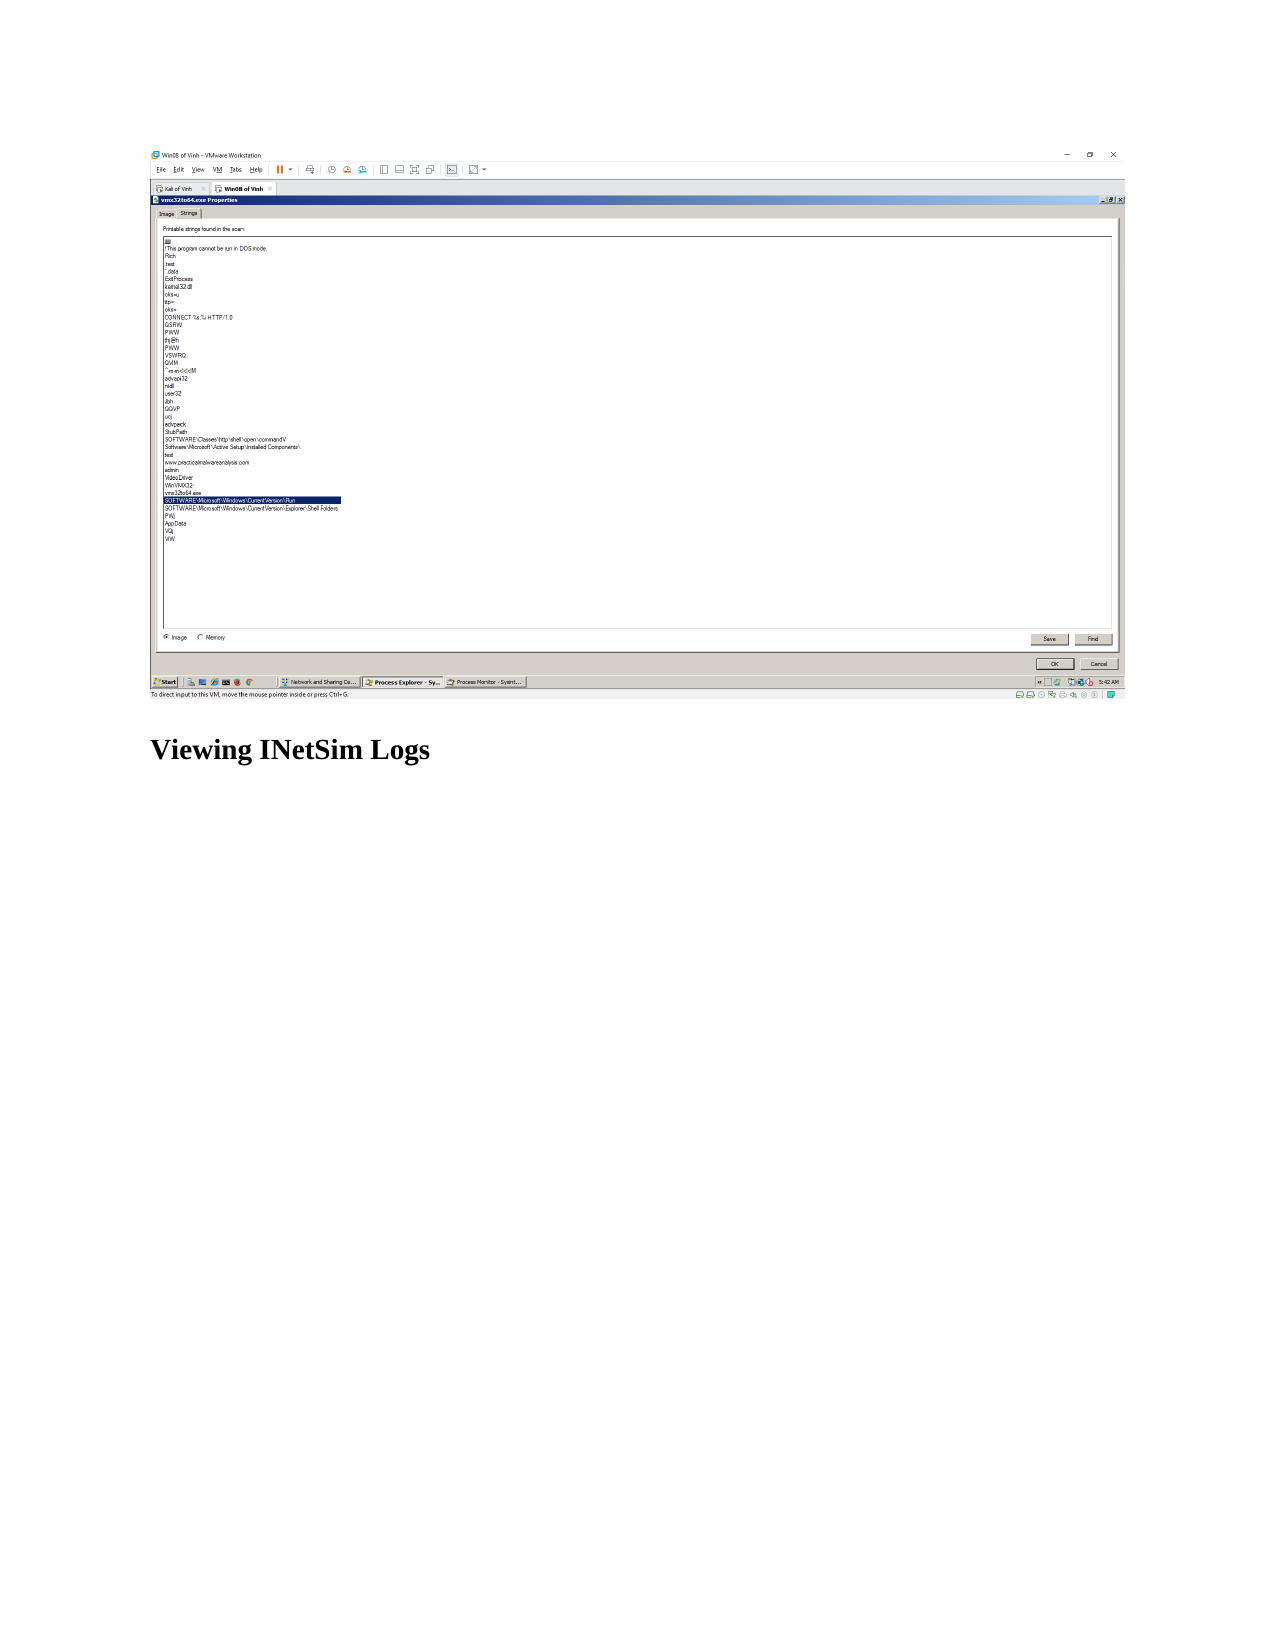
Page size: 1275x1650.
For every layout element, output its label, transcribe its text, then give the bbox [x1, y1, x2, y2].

text Viewing INetSim Logs [150, 732, 1125, 766]
picture [150, 150, 1125, 699]
